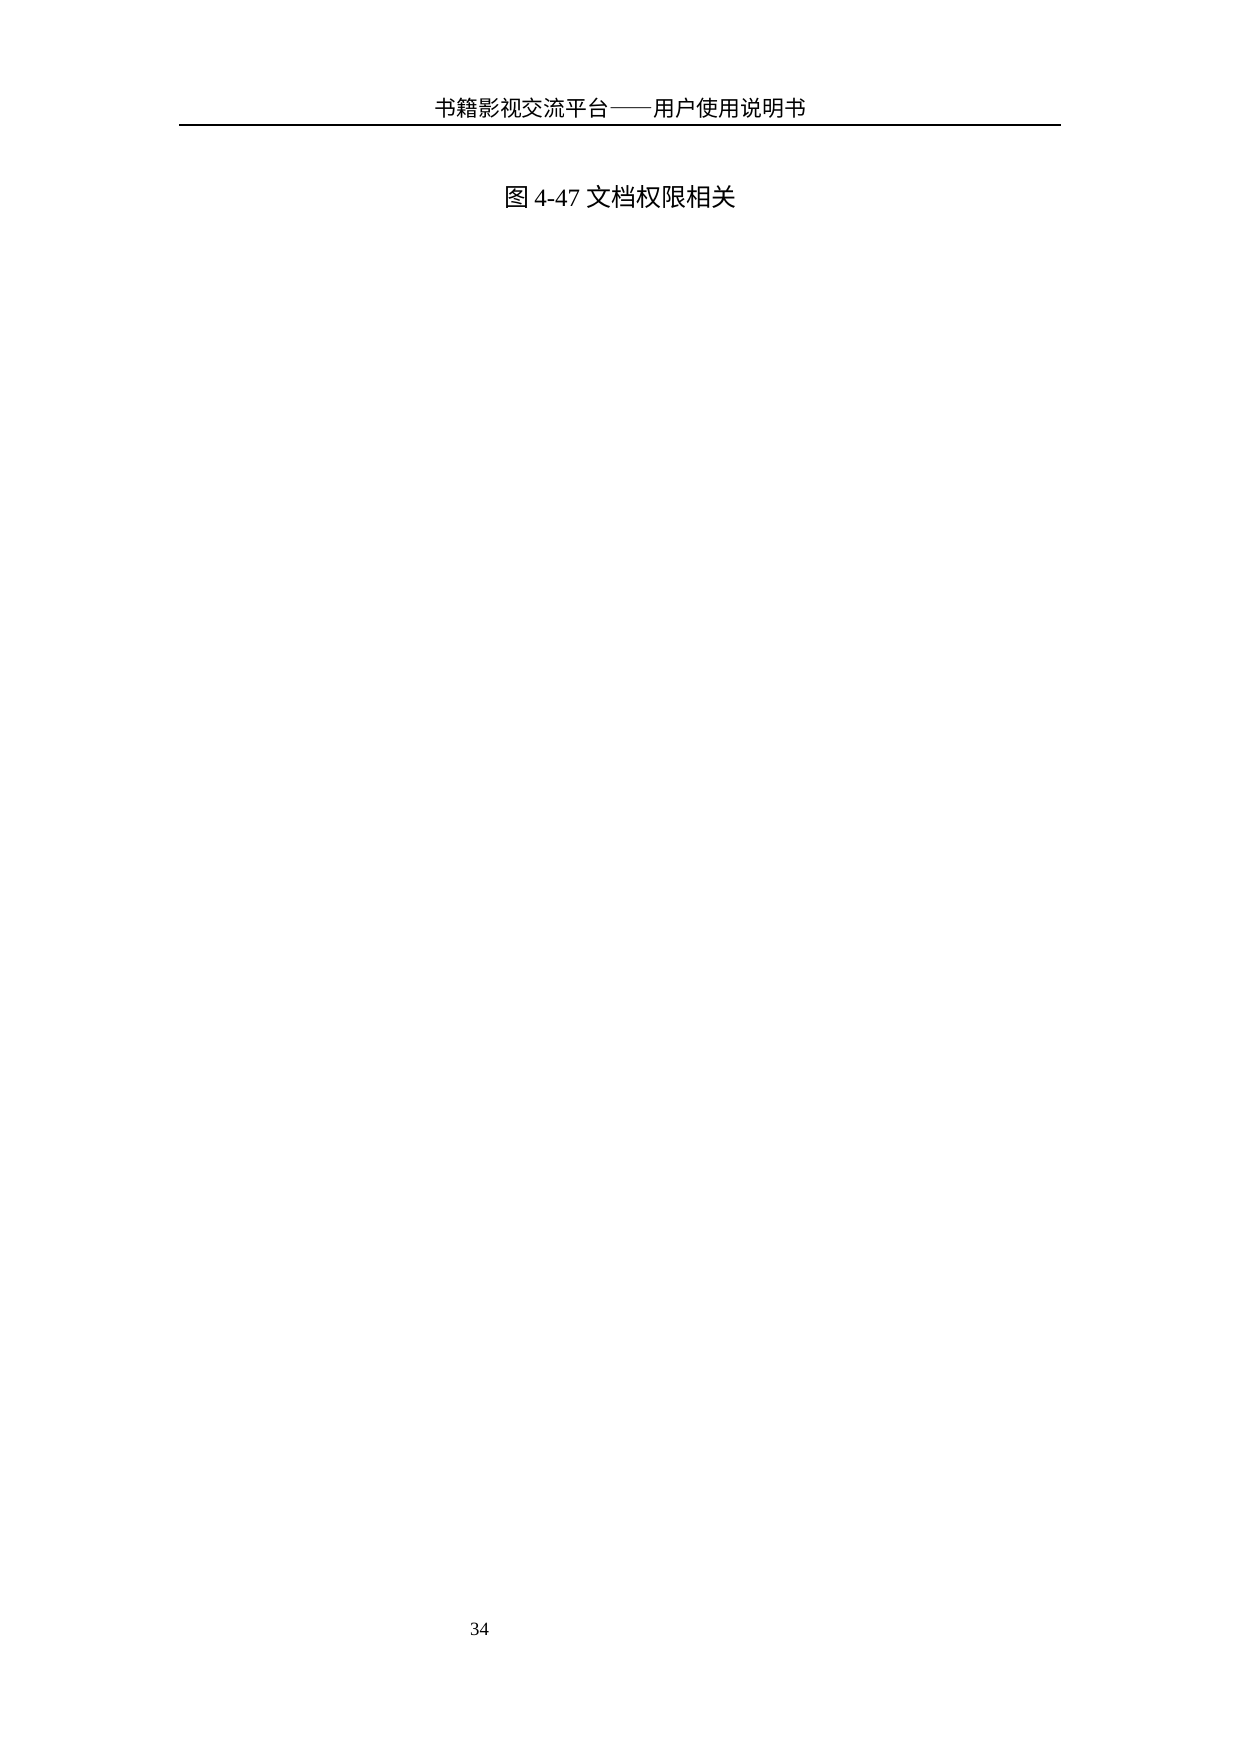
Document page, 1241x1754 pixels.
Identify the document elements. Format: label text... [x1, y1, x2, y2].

text 图4-47 文档权限相关 [187, 163, 1053, 228]
